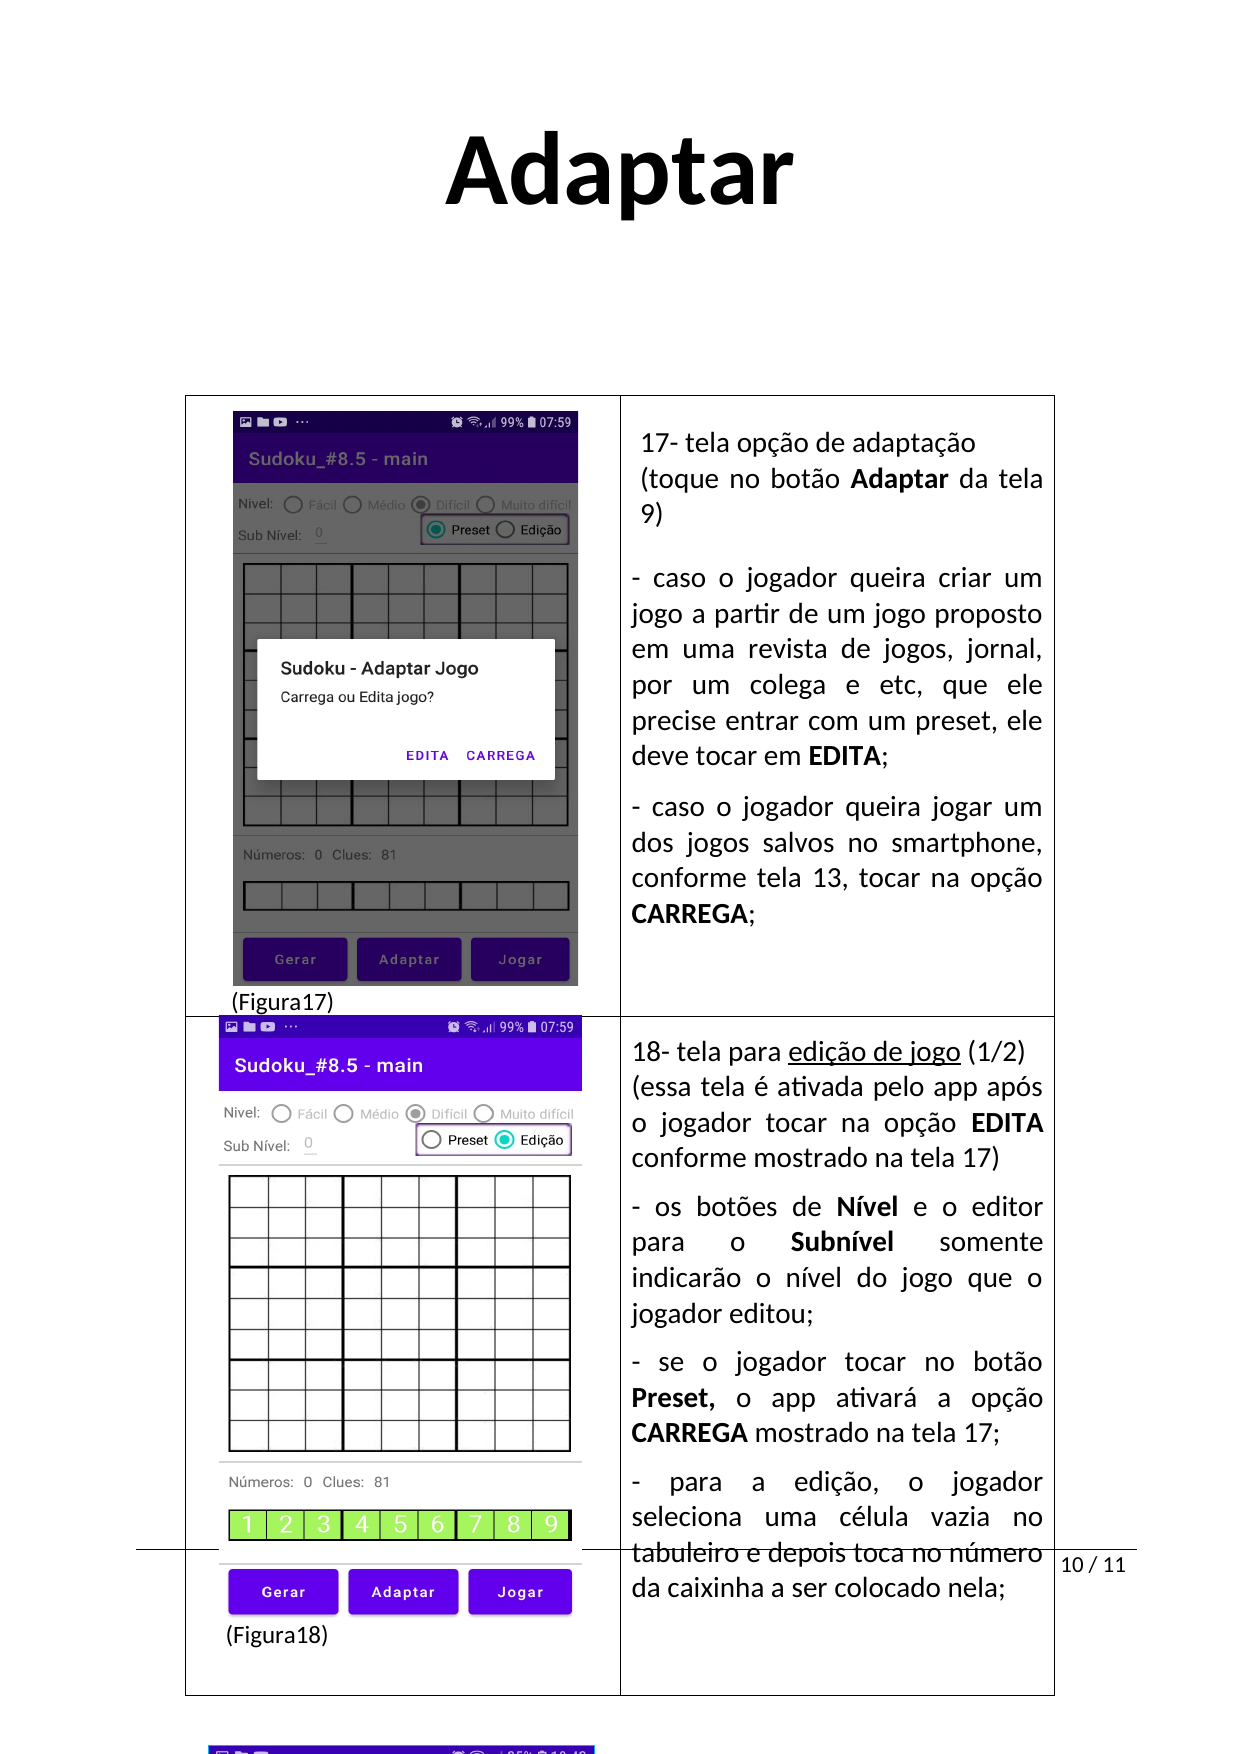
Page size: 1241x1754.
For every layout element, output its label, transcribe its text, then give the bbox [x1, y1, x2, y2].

picture [210, 1747, 593, 1754]
picture [218, 1015, 582, 1620]
table_header 17- tela opção de adaptação (toque no botão Adaptar da tela 9) - caso o jogador queira criar um jogo a partir de um jogo proposto em uma revista de jogos, jornal, por um colega e etc, que ele precise entrar com um preset, ele deve tocar em EDITA; - caso o jogador queira jogar um dos jogos salvos no smartphone, conforme tela 13, tocar na opção CARREGA; [621, 396, 1054, 1016]
table_cell 18- tela para edição de jogo (1/2) (essa tela é ativada pelo app após o jogador tocar na opção EDITA conforme mostrado na tela 17) - os botões de Nível e o editor para o Subnível somente indicarão o nível do jogo que o jogador editou; - se o jogador tocar no botão Preset, o app ativará a opção CARREGA mostrado na tela 17; - para a edição, o jogador seleciona uma célula vazia no tabuleiro e depois toca no número da caixinha a ser colocado nela; [621, 1017, 1054, 1695]
table_cell (Figura18) [186, 1017, 620, 1695]
text Adaptar [148, 103, 1093, 231]
table_header (Figura17) [186, 396, 620, 1016]
picture [233, 411, 579, 986]
